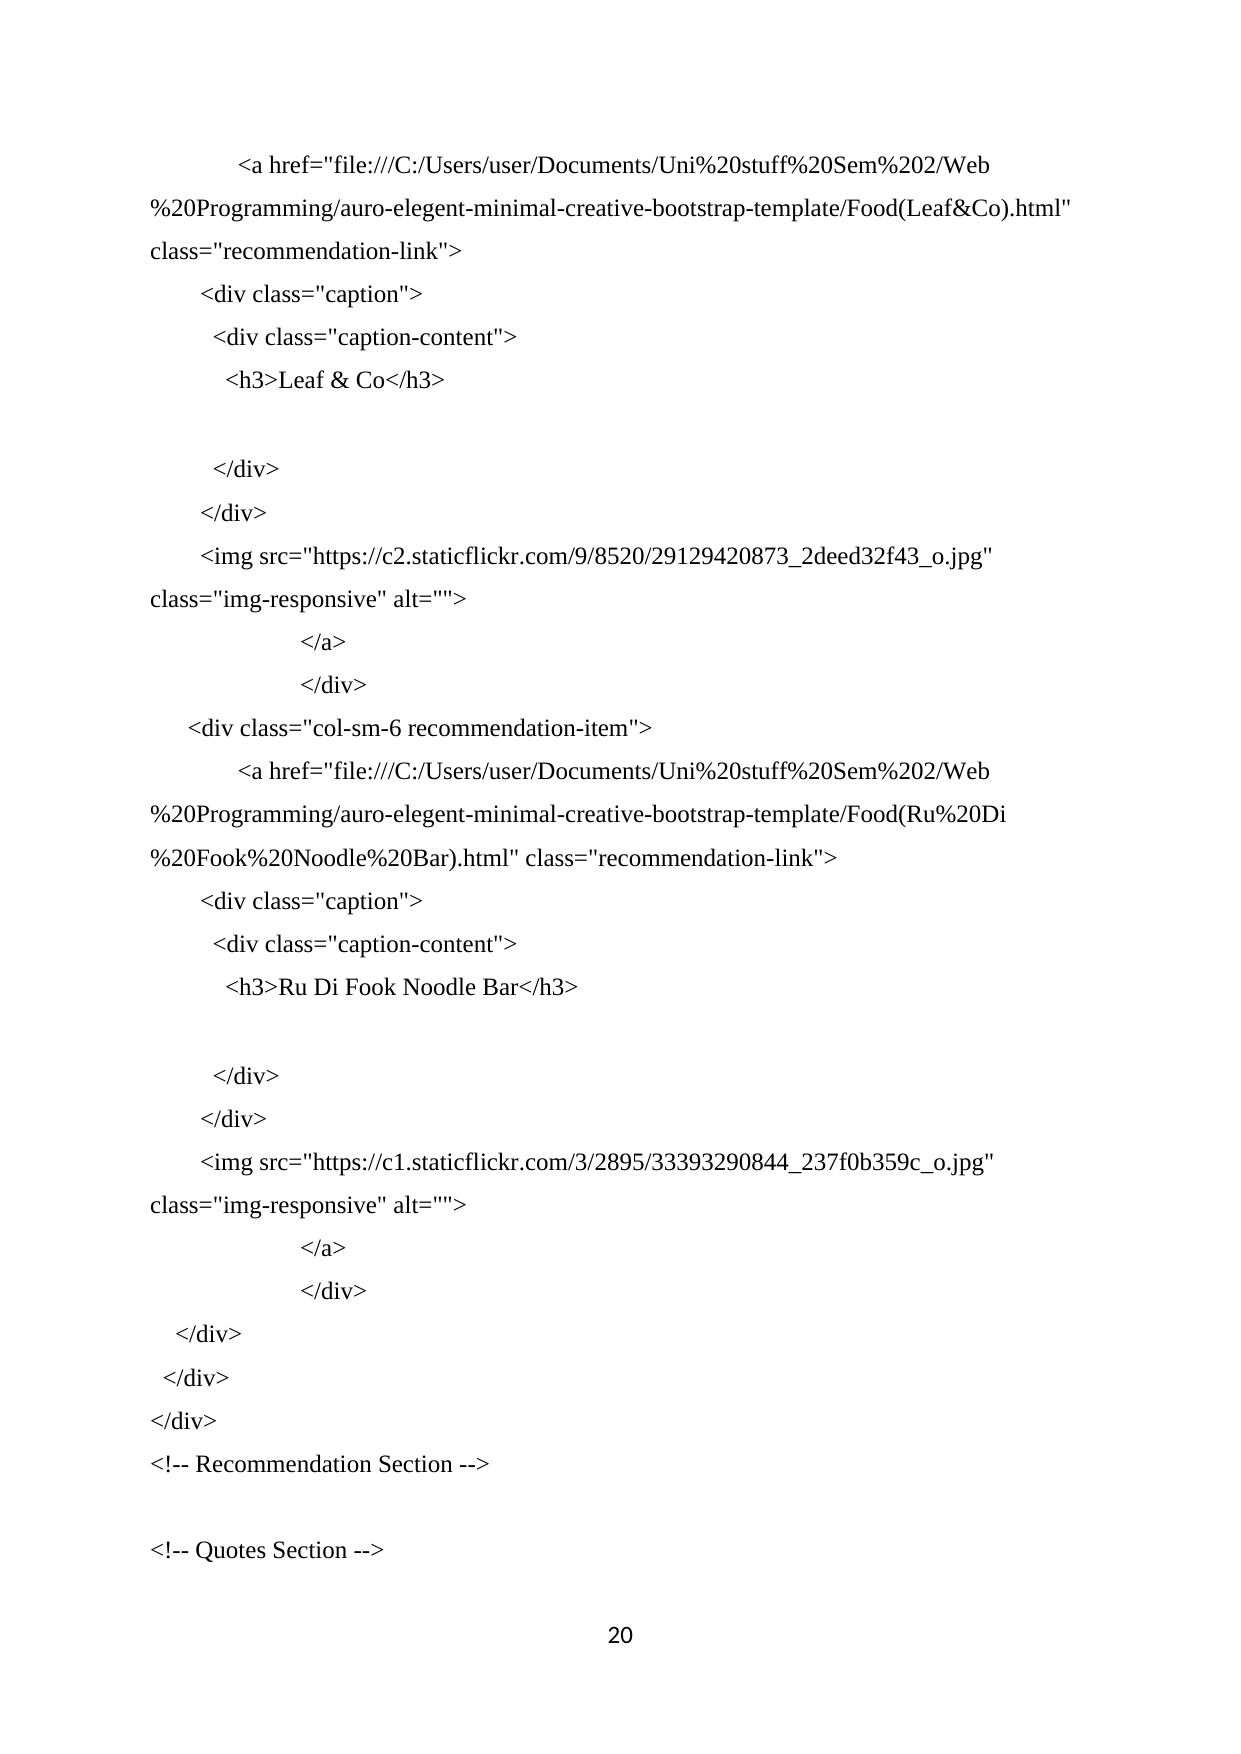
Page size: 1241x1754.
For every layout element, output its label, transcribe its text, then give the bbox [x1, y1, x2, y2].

text <div class="caption-content"> [150, 929, 1090, 958]
text <h3>Leaf & Co</h3> [150, 366, 1090, 394]
text <!-- Recommendation Section --> [150, 1449, 1090, 1478]
text </div> [150, 498, 1090, 526]
text <a href="file:///C:/Users/user/Documents/Uni%20stuff%20Sem%202/Web%20Programming/auro-elegent-minimal-creative-bootstrap-template/Food(Ru%20Di%20Fook%20Noodle%20Bar).html" class="recommendation-link"> [150, 756, 1090, 871]
text </div> [150, 1276, 1090, 1305]
text <img src="https://c1.staticflickr.com/3/2895/33393290844_237f0b359c_o.jpg" class="img-responsive" alt=""> [150, 1147, 1090, 1219]
text <h3>Ru Di Fook Noodle Bar</h3> [150, 972, 1090, 1001]
text </a> [150, 627, 1090, 656]
text <a href="file:///C:/Users/user/Documents/Uni%20stuff%20Sem%202/Web%20Programming/auro-elegent-minimal-creative-bootstrap-template/Food(Leaf&Co).html" class="recommendation-link"> [150, 150, 1090, 265]
text <div class="caption"> [150, 886, 1090, 914]
text </div> [150, 1061, 1090, 1089]
text <div class="caption-content"> [150, 322, 1090, 351]
text </a> [150, 1233, 1090, 1262]
text </div> [150, 1319, 1090, 1348]
text </div> [150, 454, 1090, 483]
text </div> [150, 670, 1090, 699]
text </div> [150, 1104, 1090, 1133]
text </div> [150, 1406, 1090, 1434]
text <div class="col-sm-6 recommendation-item"> [150, 713, 1090, 742]
text </div> [150, 1363, 1090, 1391]
text <!-- Quotes Section --> [150, 1535, 1090, 1564]
text <img src="https://c2.staticflickr.com/9/8520/29129420873_2deed32f43_o.jpg" class="img-responsive" alt=""> [150, 541, 1090, 613]
text <div class="caption"> [150, 279, 1090, 308]
